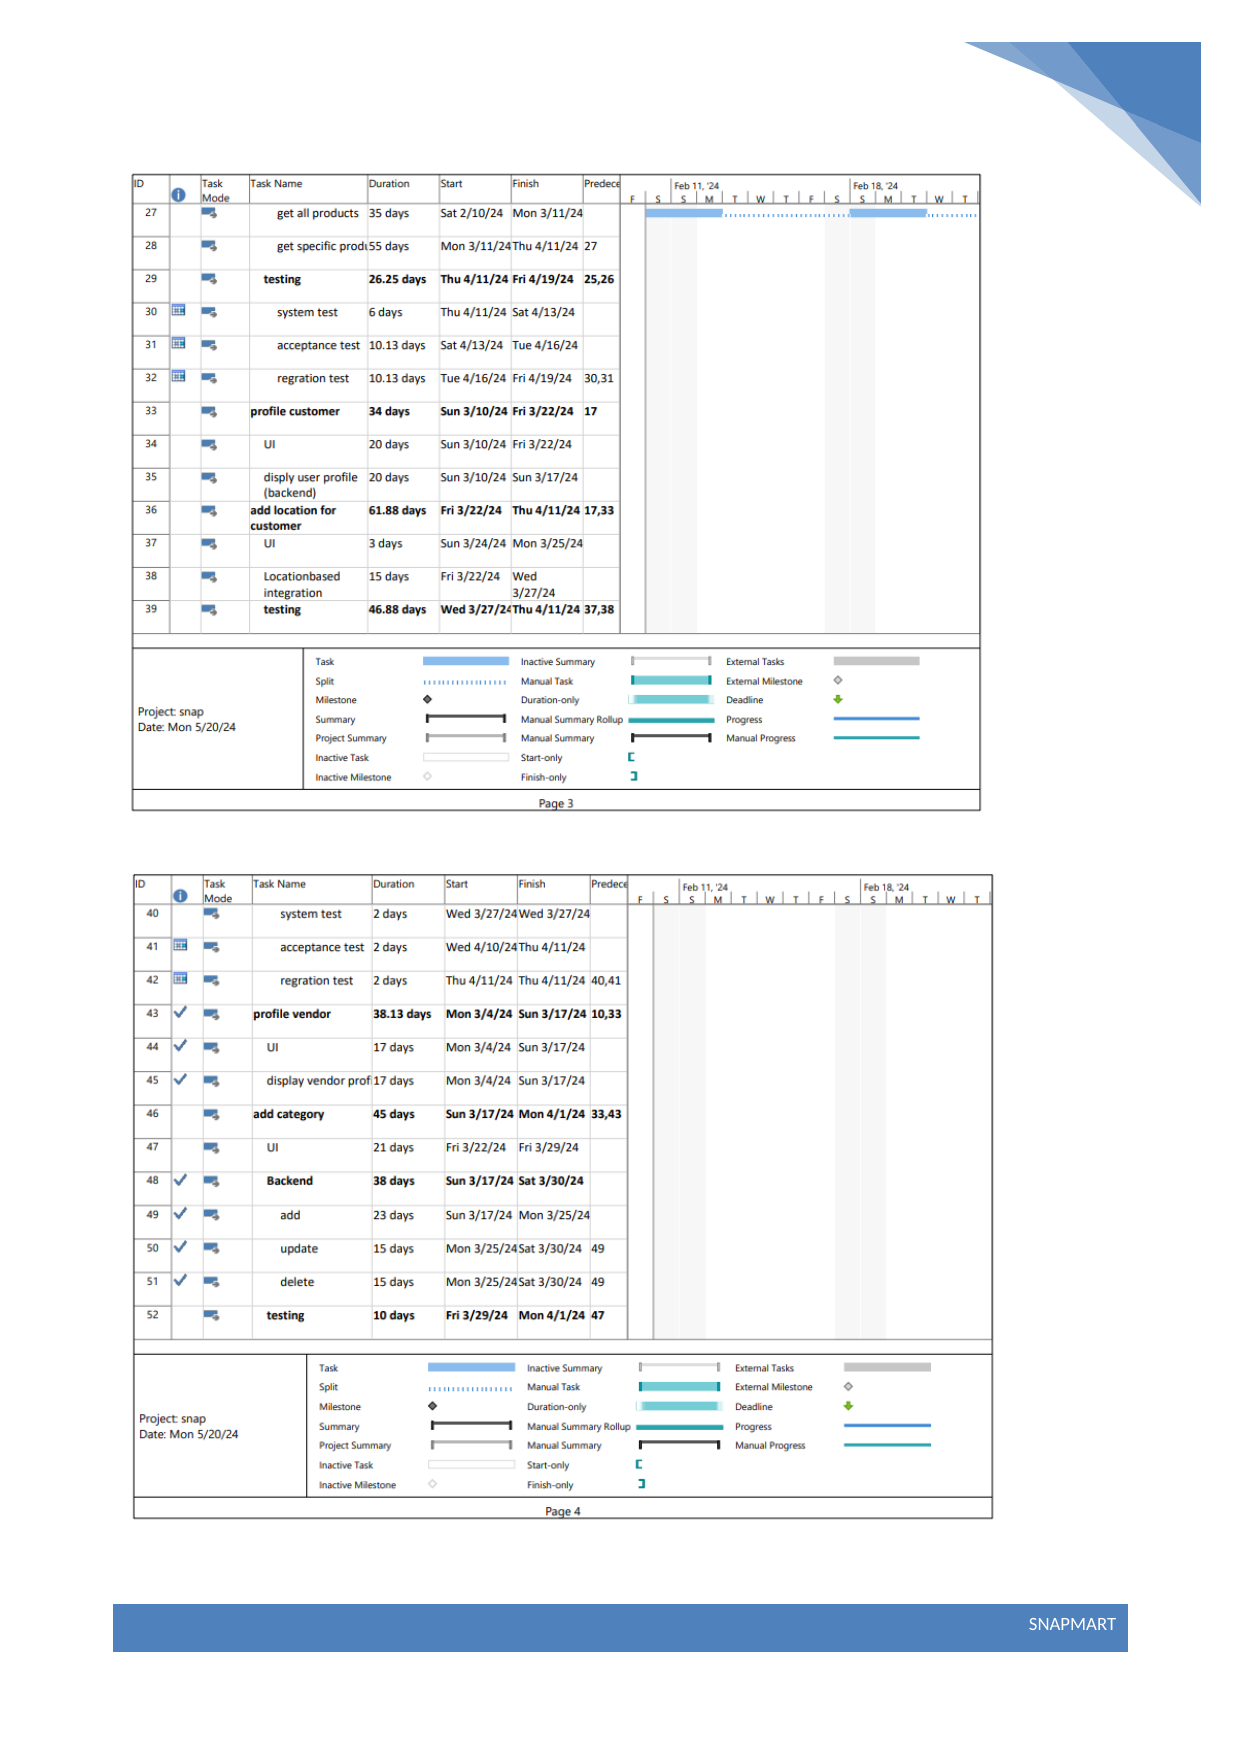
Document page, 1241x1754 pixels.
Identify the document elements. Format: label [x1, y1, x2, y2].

picture [112, 849, 1002, 1529]
picture [112, 42, 1201, 825]
